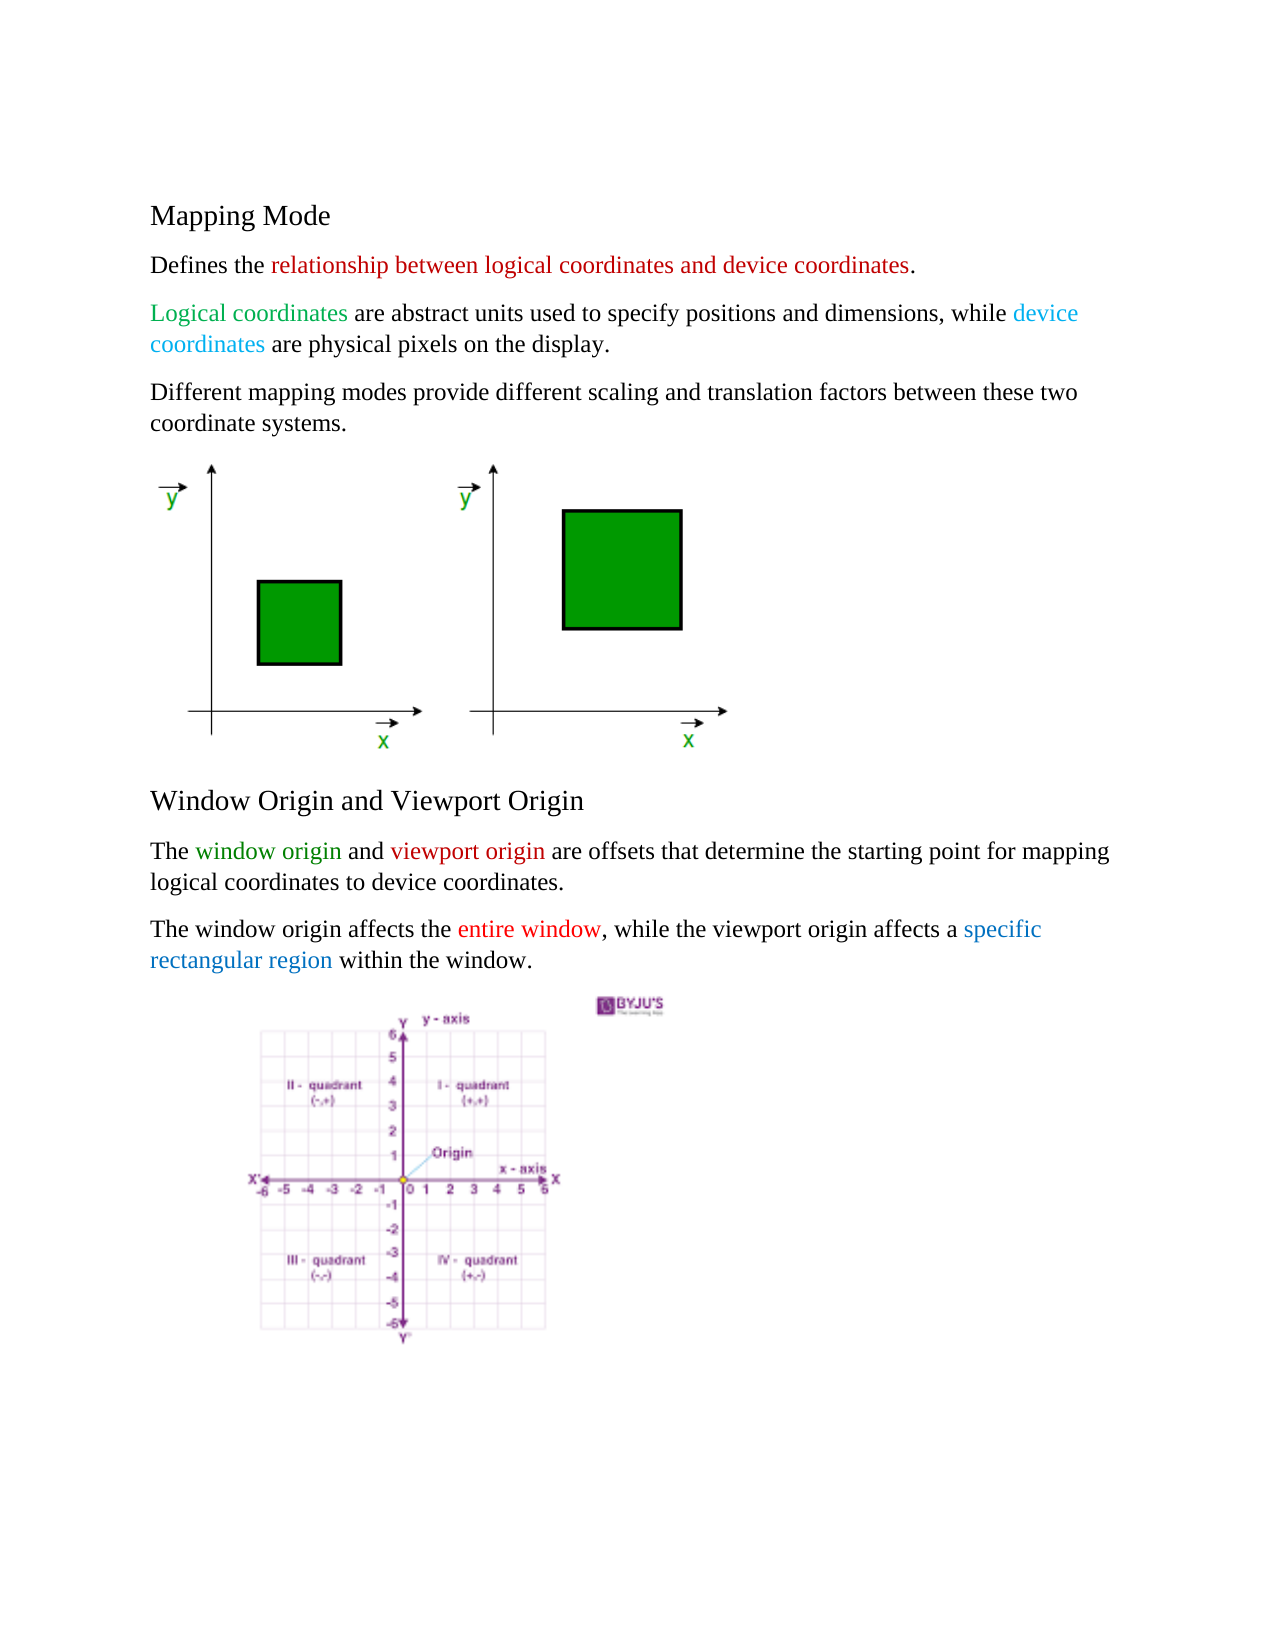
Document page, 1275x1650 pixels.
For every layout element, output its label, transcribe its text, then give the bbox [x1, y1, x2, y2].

text The window origin affects the entire window, while the viewport origin affects a specific rectangular region within the window. [150, 914, 1125, 974]
text Mapping Mode [150, 198, 1125, 231]
text Window Origin and Viewport Origin [150, 783, 1125, 817]
text Logical coordinates are abstract units used to specify positions and dimensions, while device coordinates are physical pixels on the display. [150, 298, 1125, 358]
text Different mapping modes provide different scaling and translation factors between these two coordinate systems. [150, 377, 1125, 437]
picture [150, 993, 669, 1372]
text The window origin and viewport origin are offsets that determine the starting point for mapping logical coordinates to device coordinates. [150, 836, 1125, 896]
text Defines the relationship between logical coordinates and device coordinates. [150, 251, 1125, 279]
